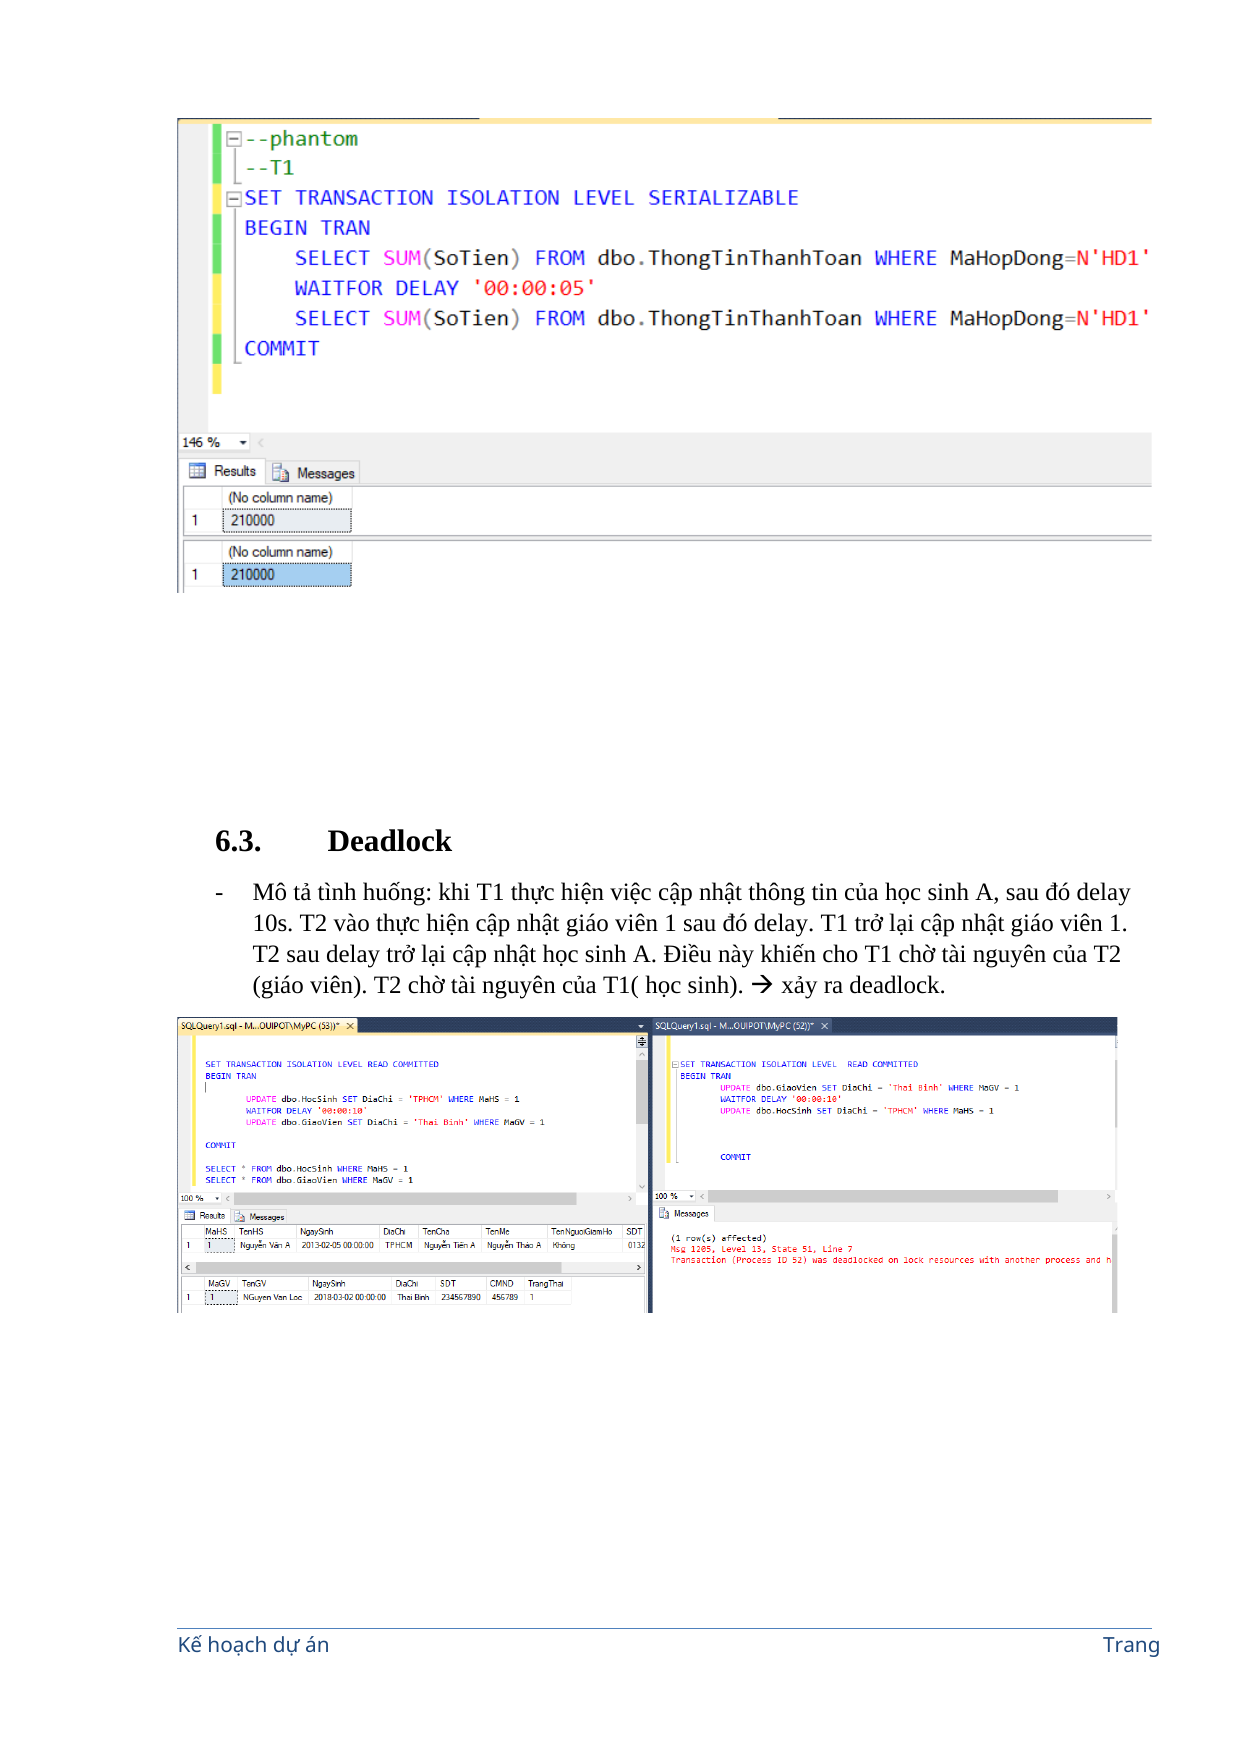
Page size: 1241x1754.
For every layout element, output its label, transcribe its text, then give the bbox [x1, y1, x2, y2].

list Mô tả tình huống: khi T1 thực hiện việc cập nhật thông tin của học sinh A, sau đó delay 10s. T2 vào thực hiện cập nhật giáo viên 1 sau đó delay. T1 trở lại cập nhật giáo viên 1. T2 sau delay trở lại cập nhật học sinh A. Điều này khiến cho T1 chờ tài nguyên của T2 (giáo viên). T2 chờ tài nguyên của T1( học sinh). xảy ra deadlock. [215, 877, 1152, 998]
picture [177, 118, 1152, 593]
list Deadlock [215, 823, 1152, 859]
picture [177, 1017, 1118, 1313]
